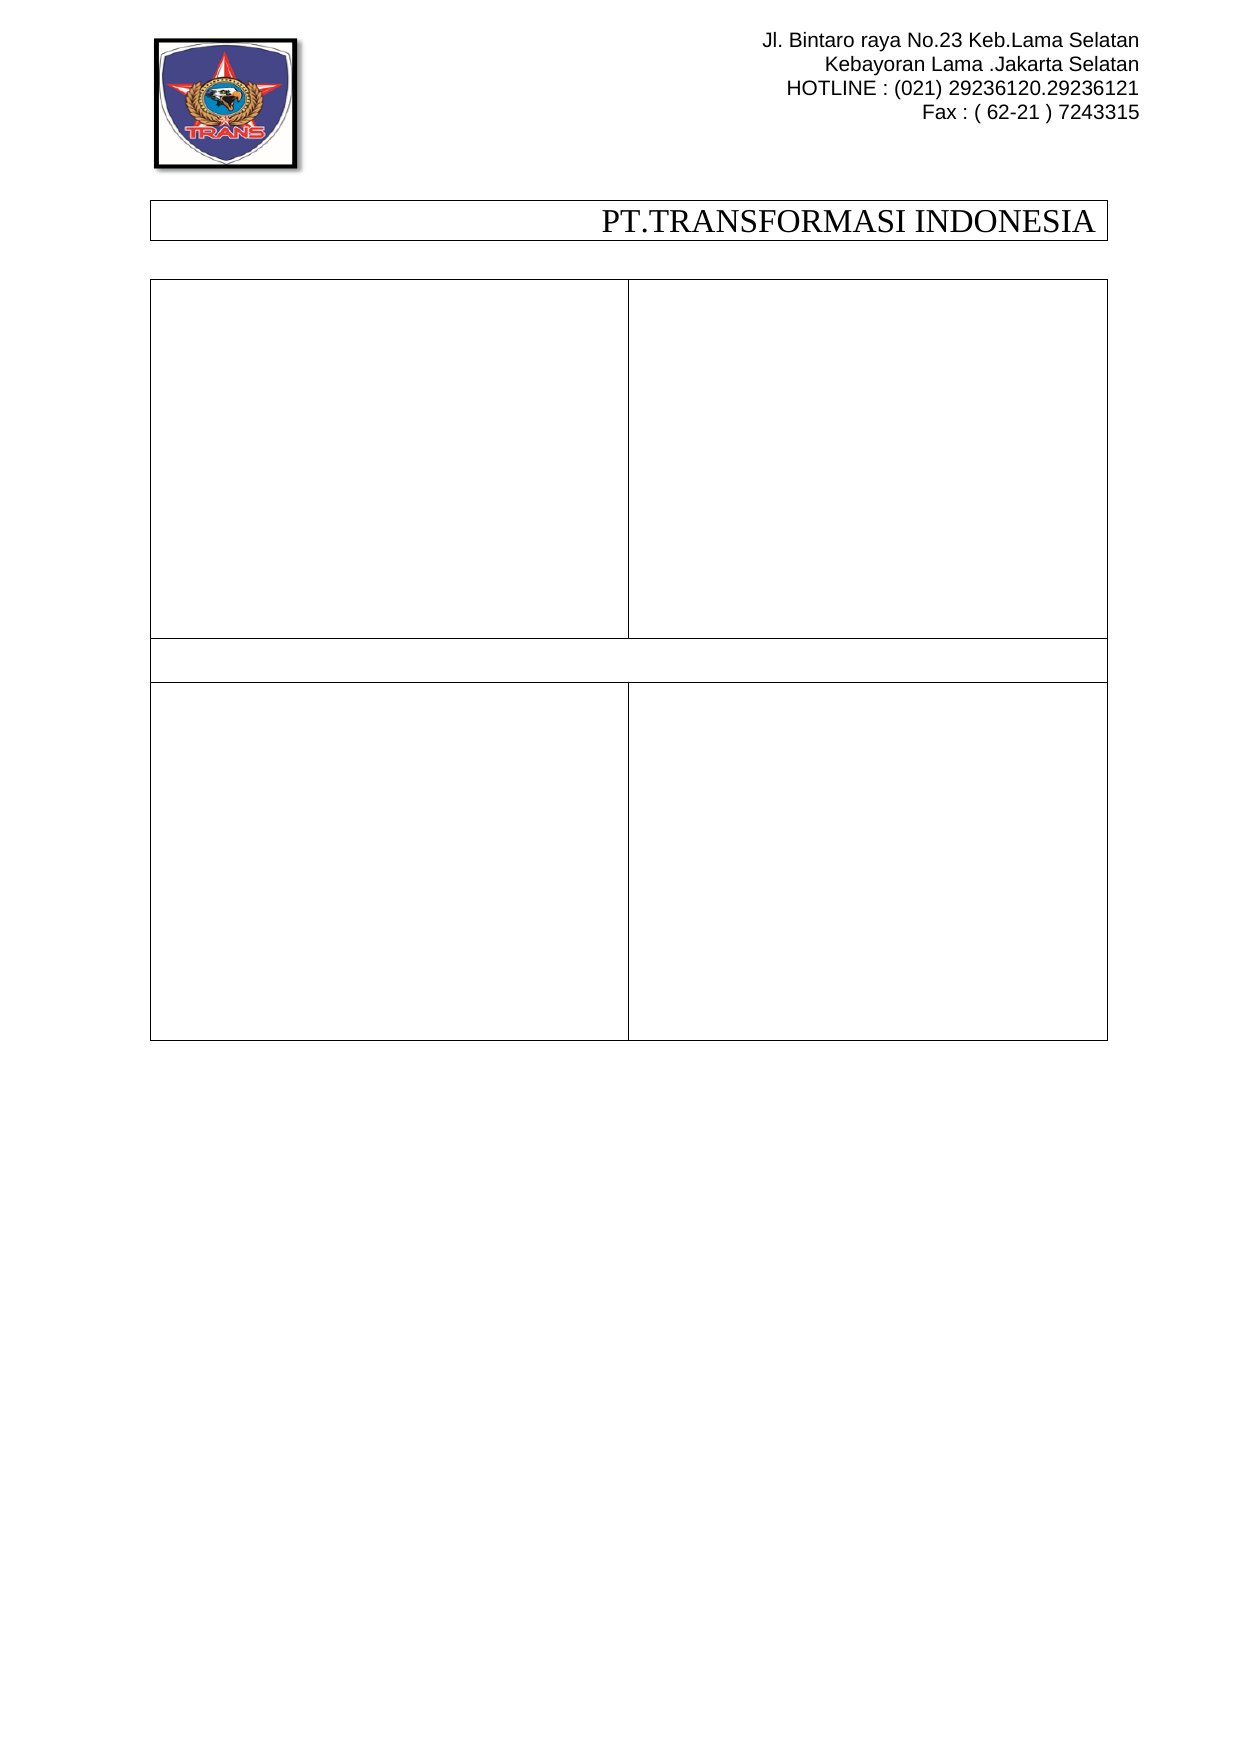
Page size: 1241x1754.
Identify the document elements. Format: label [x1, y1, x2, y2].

table_cell [151, 683, 628, 1040]
table_cell [151, 639, 1107, 682]
table_cell [629, 683, 1107, 1040]
table_header [629, 280, 1107, 637]
picture [150, 35, 308, 177]
table_header [151, 280, 628, 637]
